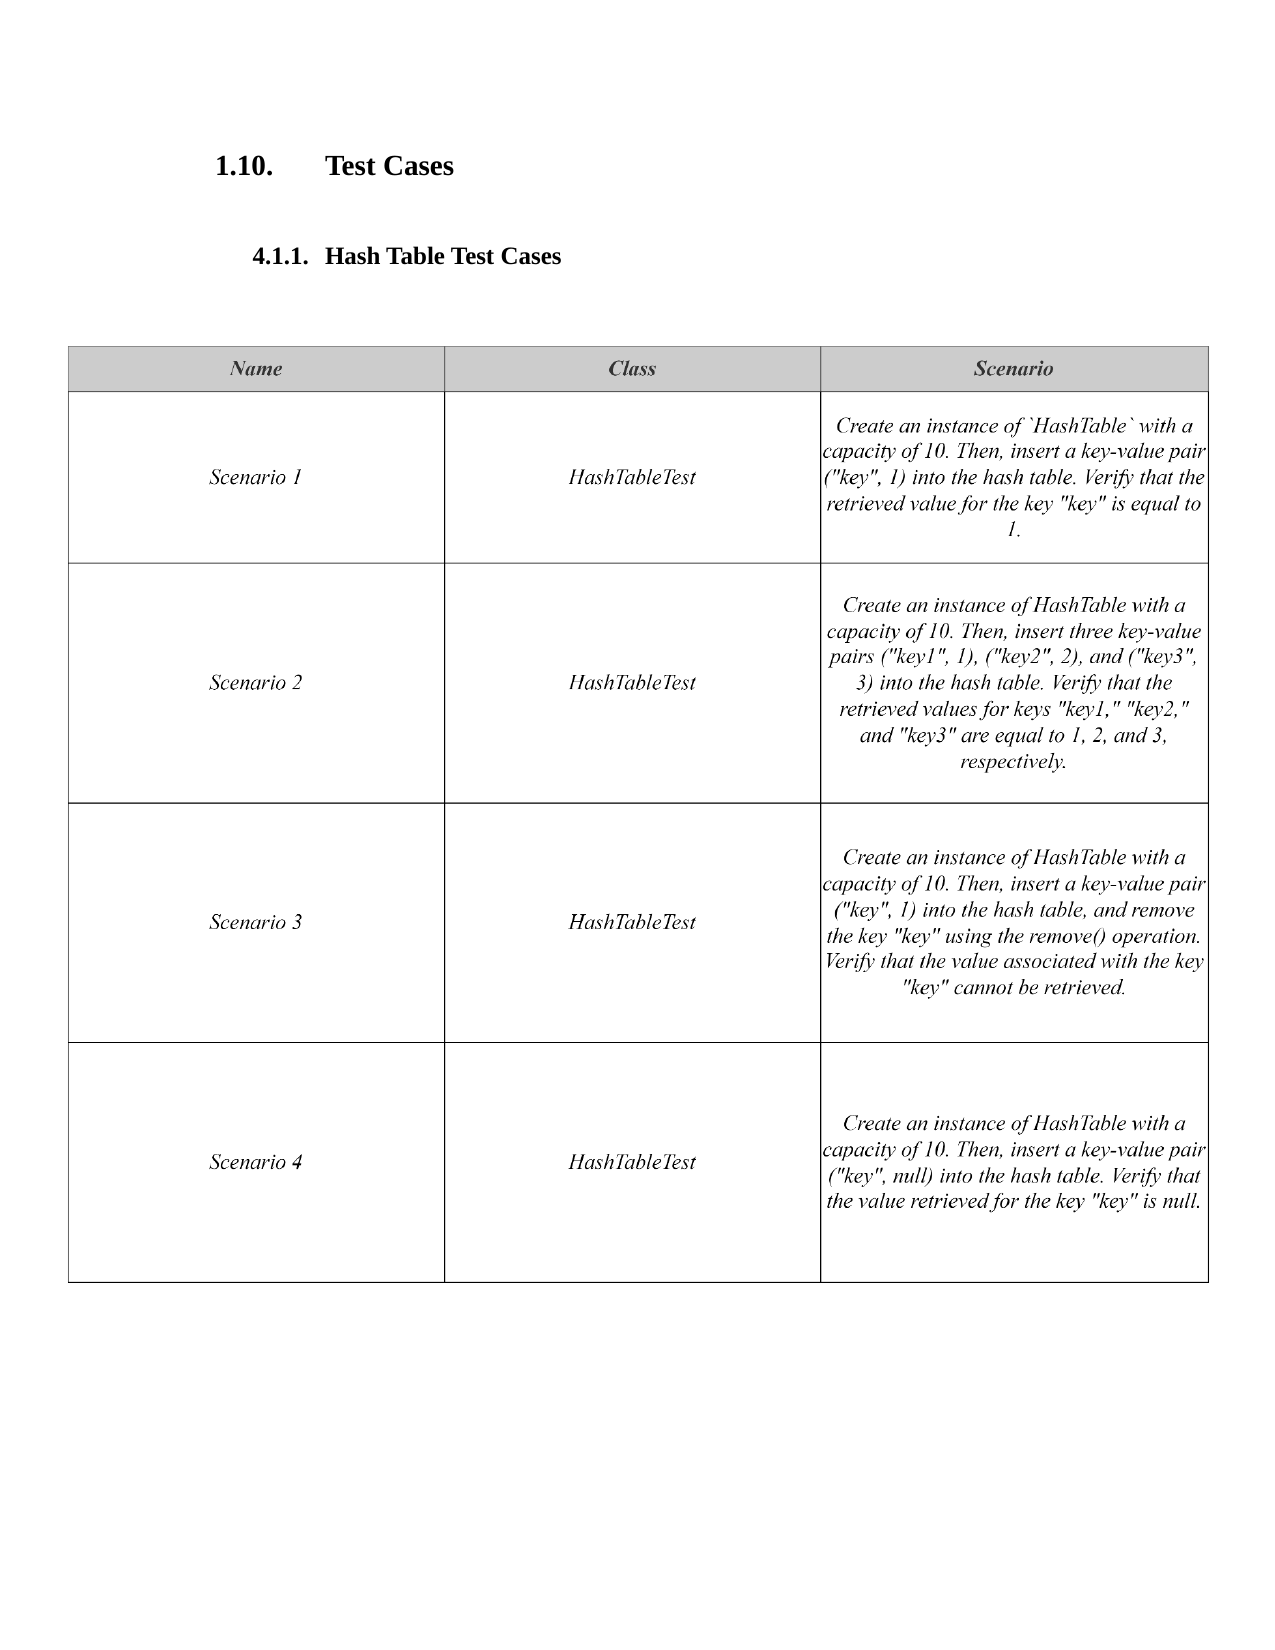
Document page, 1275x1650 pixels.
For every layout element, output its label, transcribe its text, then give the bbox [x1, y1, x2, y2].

subtitle Test Cases [215, 148, 1098, 181]
subtitle Hash Table Test Cases [252, 241, 1098, 269]
picture [56, 335, 1219, 1294]
